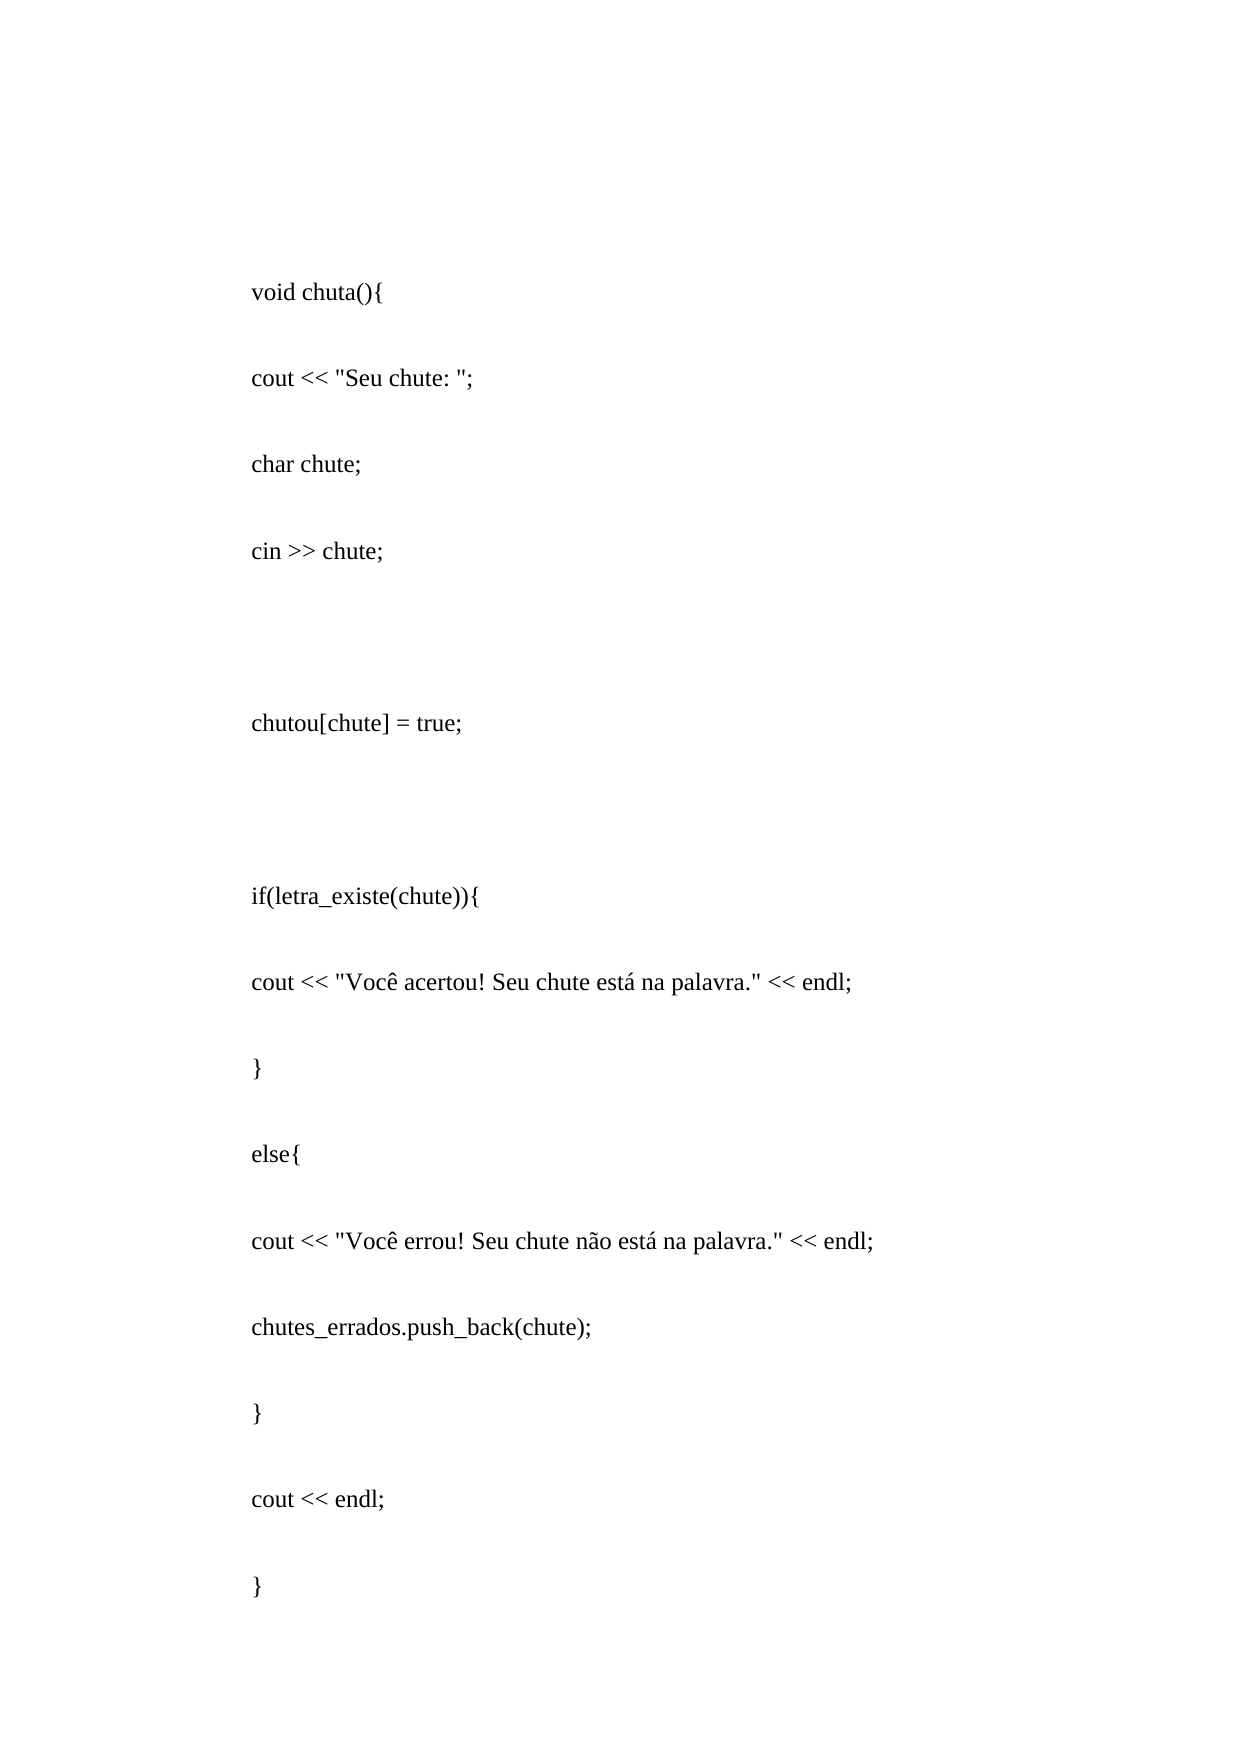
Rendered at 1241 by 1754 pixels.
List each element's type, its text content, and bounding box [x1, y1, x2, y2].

text else{ [177, 1139, 1063, 1168]
text if(letra_existe(chute)){ [177, 881, 1063, 909]
text void chuta(){ [177, 277, 1063, 306]
text cout << "Você errou! Seu chute não está na palavra." << endl; [177, 1226, 1063, 1254]
text chutes_errados.push_back(chute); [177, 1312, 1063, 1341]
text char chute; [177, 449, 1063, 478]
text } [177, 1571, 1063, 1599]
text cin >> chute; [177, 536, 1063, 564]
text cout << "Seu chute: "; [177, 363, 1063, 392]
text } [177, 1398, 1063, 1427]
text cout << endl; [177, 1484, 1063, 1513]
text } [177, 1053, 1063, 1082]
text chutou[chute] = true; [177, 708, 1063, 737]
text cout << "Você acertou! Seu chute está na palavra." << endl; [177, 967, 1063, 996]
